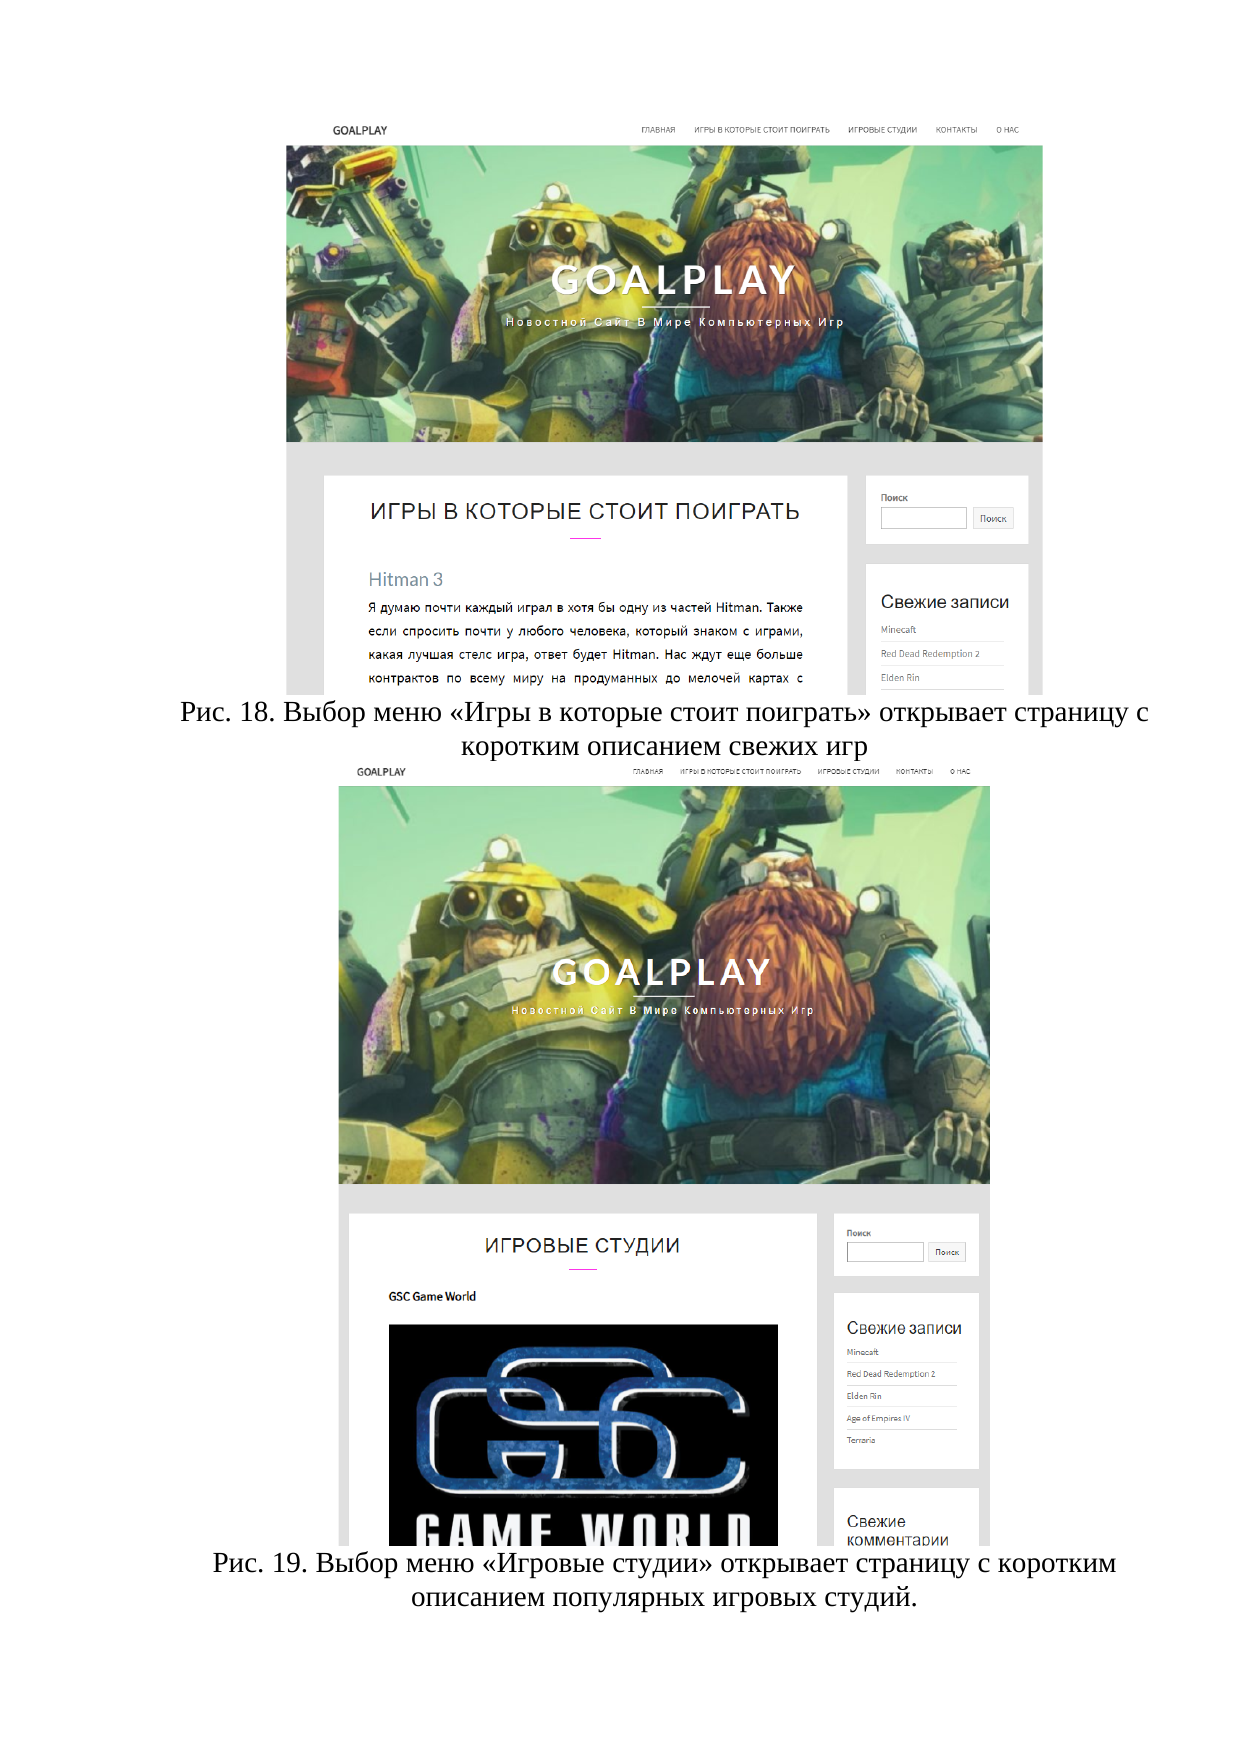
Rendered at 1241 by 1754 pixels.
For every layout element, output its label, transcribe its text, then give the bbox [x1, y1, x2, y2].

picture [338, 761, 990, 1546]
text Рис. 18. Выбор меню «Игры в которые стоит поиграть» открывает страницу с коротким описанием свежих игр [177, 694, 1152, 762]
picture [286, 118, 1043, 695]
text Рис. 19. Выбор меню «Игровые студии» открывает страницу с коротким описанием популярных игровых студий. [177, 1545, 1152, 1612]
